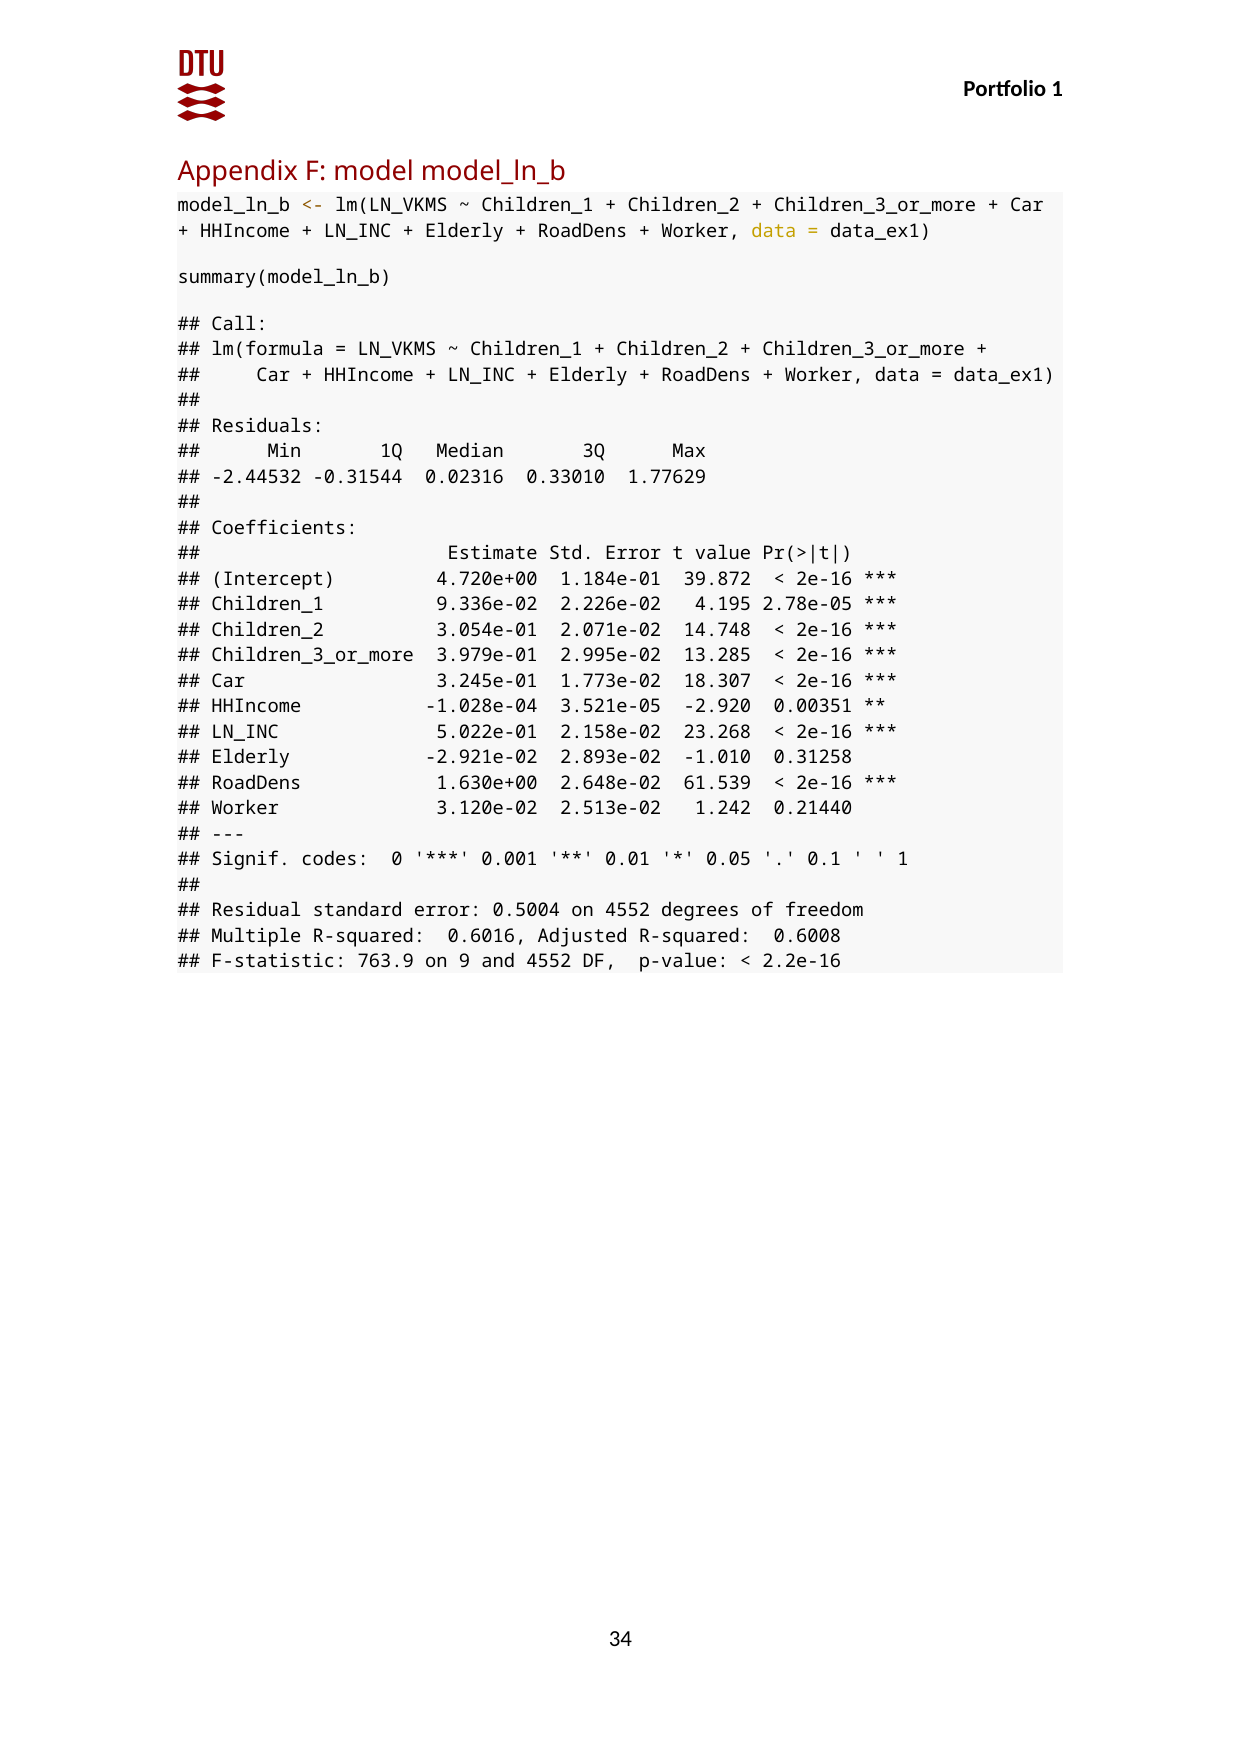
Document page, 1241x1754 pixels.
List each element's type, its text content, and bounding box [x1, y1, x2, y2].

text ## Call: ## lm(formula = LN_VKMS ~ Children_1 + Children_2 + Children_3_or_more + ## Car + HHIncome + LN_INC + Elderly + RoadDens + Worker, data = data_ex1) ## ## Residuals: ## Min 1Q Median 3Q Max ## -2.44532 -0.31544 0.02316 0.33010 1.77629 ## ## Coefficients: ## Estimate Std. Error t value Pr(>|t|) ## (Intercept) 4.720e+00 1.184e-01 39.872 < 2e-16 *** ## Children_1 9.336e-02 2.226e-02 4.195 2.78e-05 *** ## Children_2 3.054e-01 2.071e-02 14.748 < 2e-16 *** ## Children_3_or_more 3.979e-01 2.995e-02 13.285 < 2e-16 *** ## Car 3.245e-01 1.773e-02 18.307 < 2e-16 *** ## HHIncome -1.028e-04 3.521e-05 -2.920 0.00351 ** ## LN_INC 5.022e-01 2.158e-02 23.268 < 2e-16 *** ## Elderly -2.921e-02 2.893e-02 -1.010 0.31258 ## RoadDens 1.630e+00 2.648e-02 61.539 < 2e-16 *** ## Worker 3.120e-02 2.513e-02 1.242 0.21440 ## --- ## Signif. codes: 0 '***' 0.001 '**' 0.01 '*' 0.05 '.' 0.1 ' ' 1 ## ## Residual standard error: 0.5004 on 4552 degrees of freedom ## Multiple R-squared: 0.6016, Adjusted R-squared: 0.6008 ## F-statistic: 763.9 on 9 and 4552 DF, p-value: < 2.2e-16 [177, 310, 1063, 973]
picture [177, 50, 225, 121]
text summary(model_ln_b) [177, 263, 1063, 289]
subtitle Appendix F: model model_ln_b [177, 152, 1063, 189]
